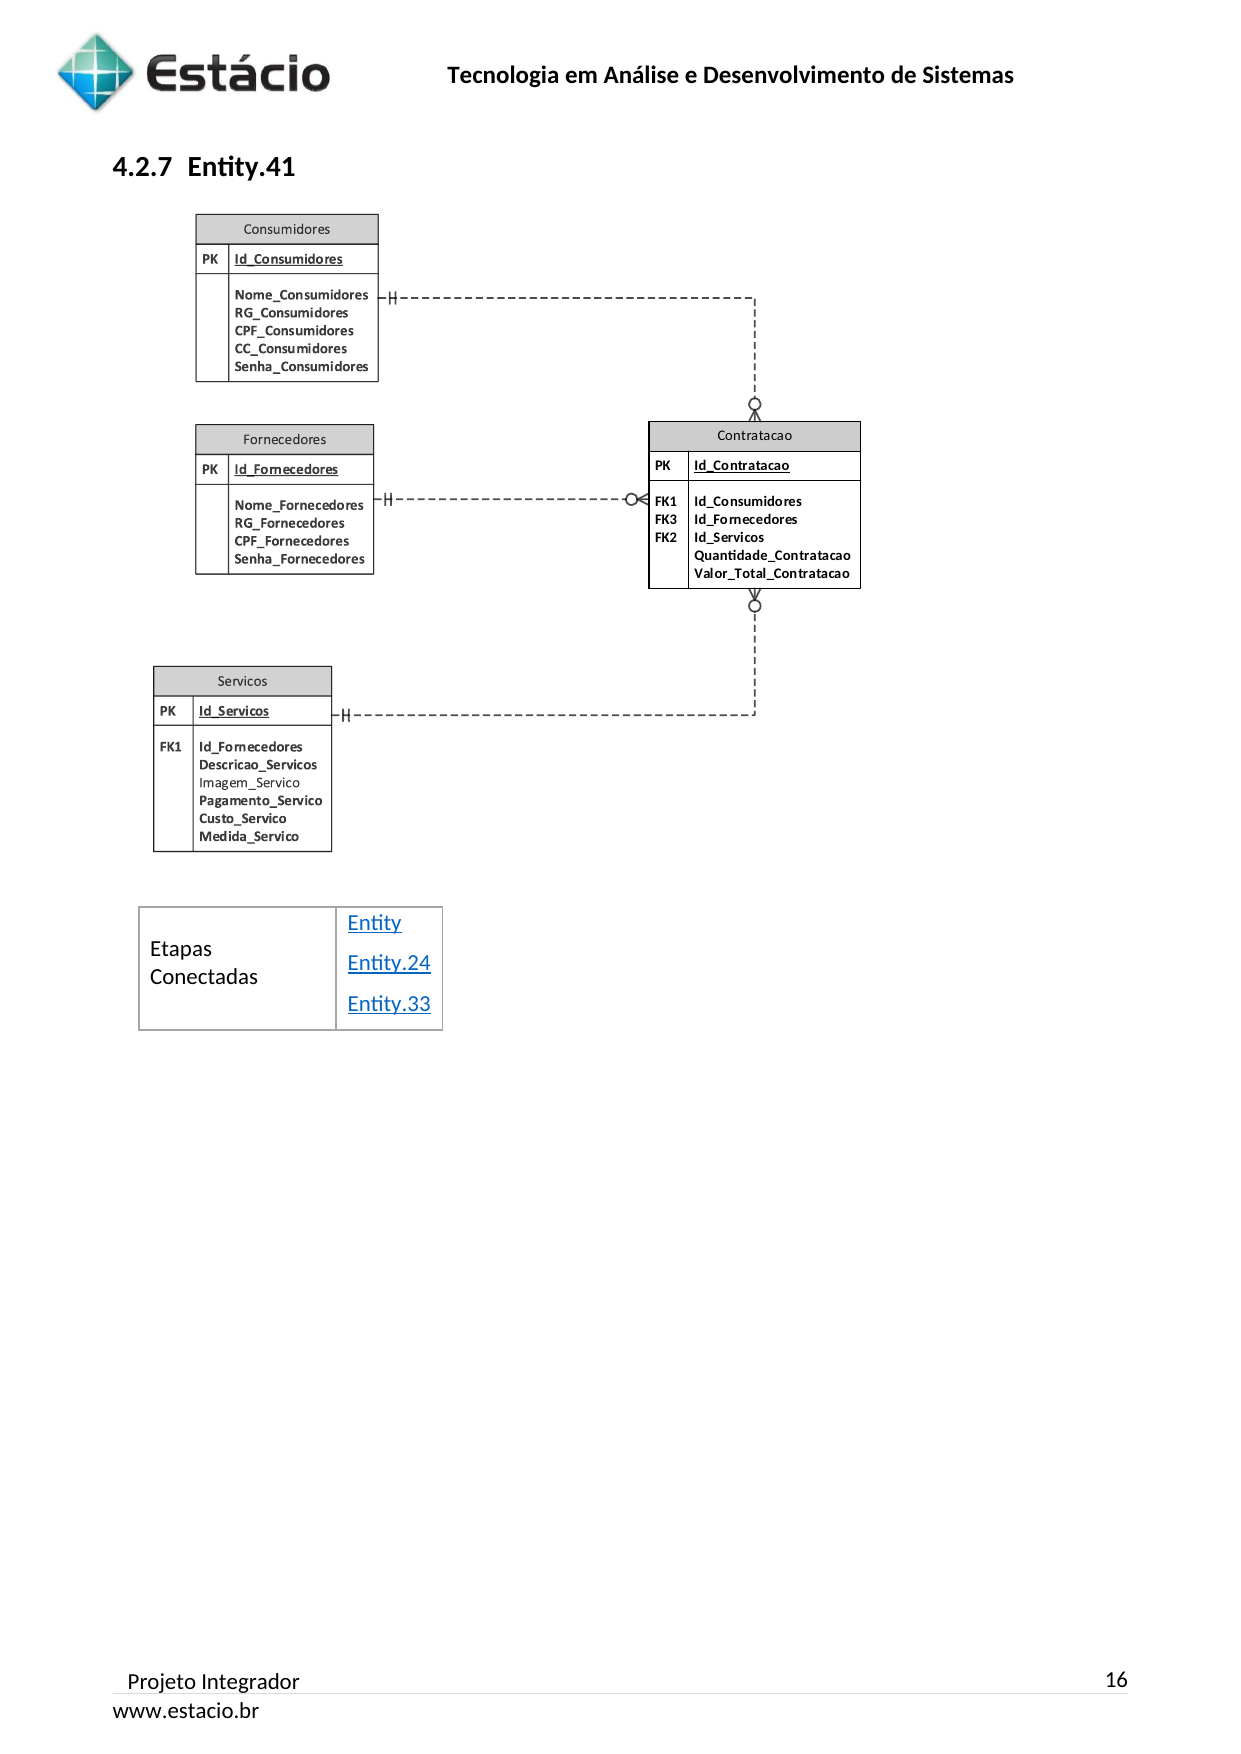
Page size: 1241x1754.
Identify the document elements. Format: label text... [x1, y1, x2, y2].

subtitle Entity.41 [112, 148, 1128, 184]
picture [49, 23, 338, 118]
table_header Etapas Conectadas [140, 908, 335, 1029]
table_header Entity Entity.24 Entity.33 [337, 908, 442, 1029]
